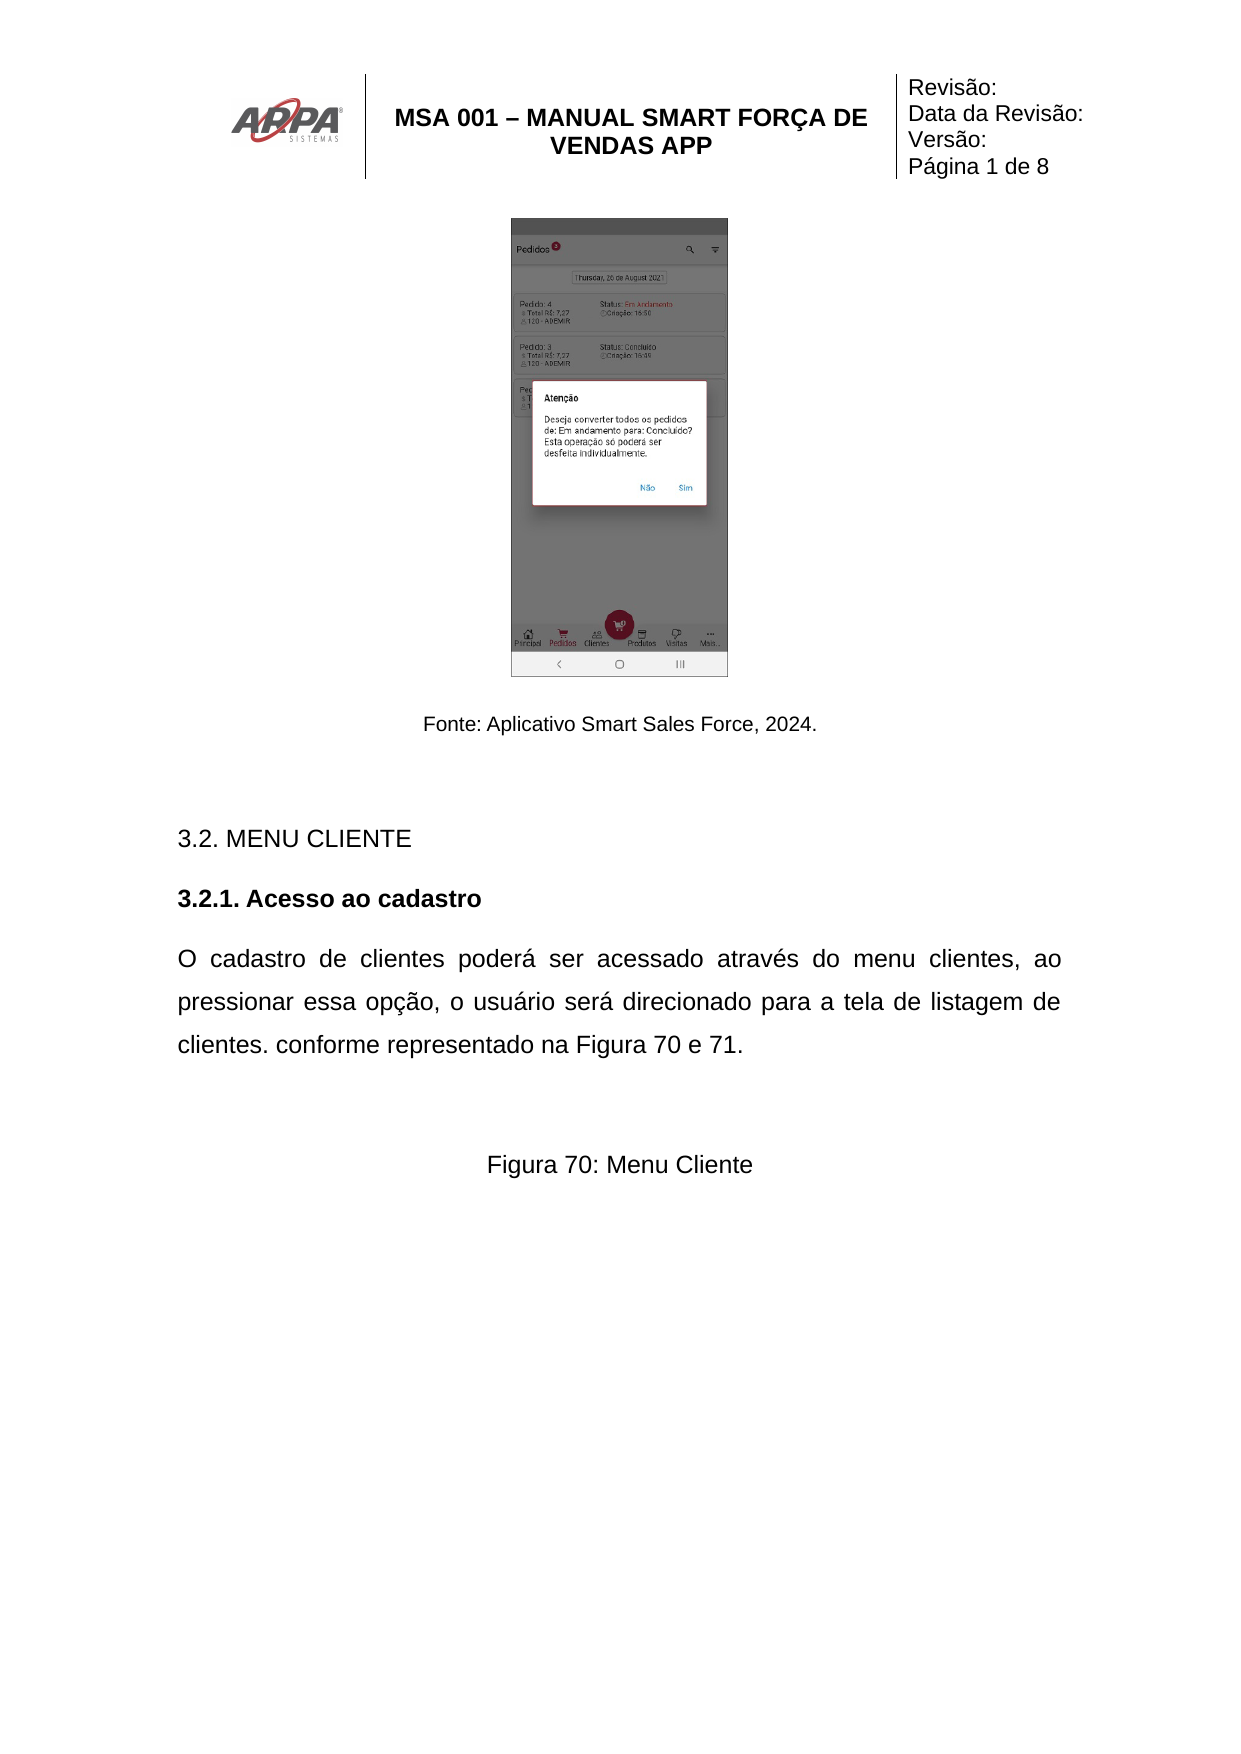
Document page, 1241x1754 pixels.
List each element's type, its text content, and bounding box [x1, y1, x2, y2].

picture [231, 98, 343, 147]
text Figura 70: Menu Cliente [177, 1149, 1063, 1178]
text Fonte: Aplicativo Smart Sales Force, 2024. [177, 712, 1063, 736]
text O cadastro de clientes poderá ser acessado através do menu clientes, ao pressionar essa opção, o usuário será direcionado para a tela de listagem de clientes. conforme representado na Figura 70 e 71. [177, 944, 1063, 1059]
text 3.2. MENU CLIENTE [177, 824, 1063, 853]
text 3.2.1. Acesso ao cadastro [177, 884, 1063, 913]
picture [500, 207, 740, 682]
